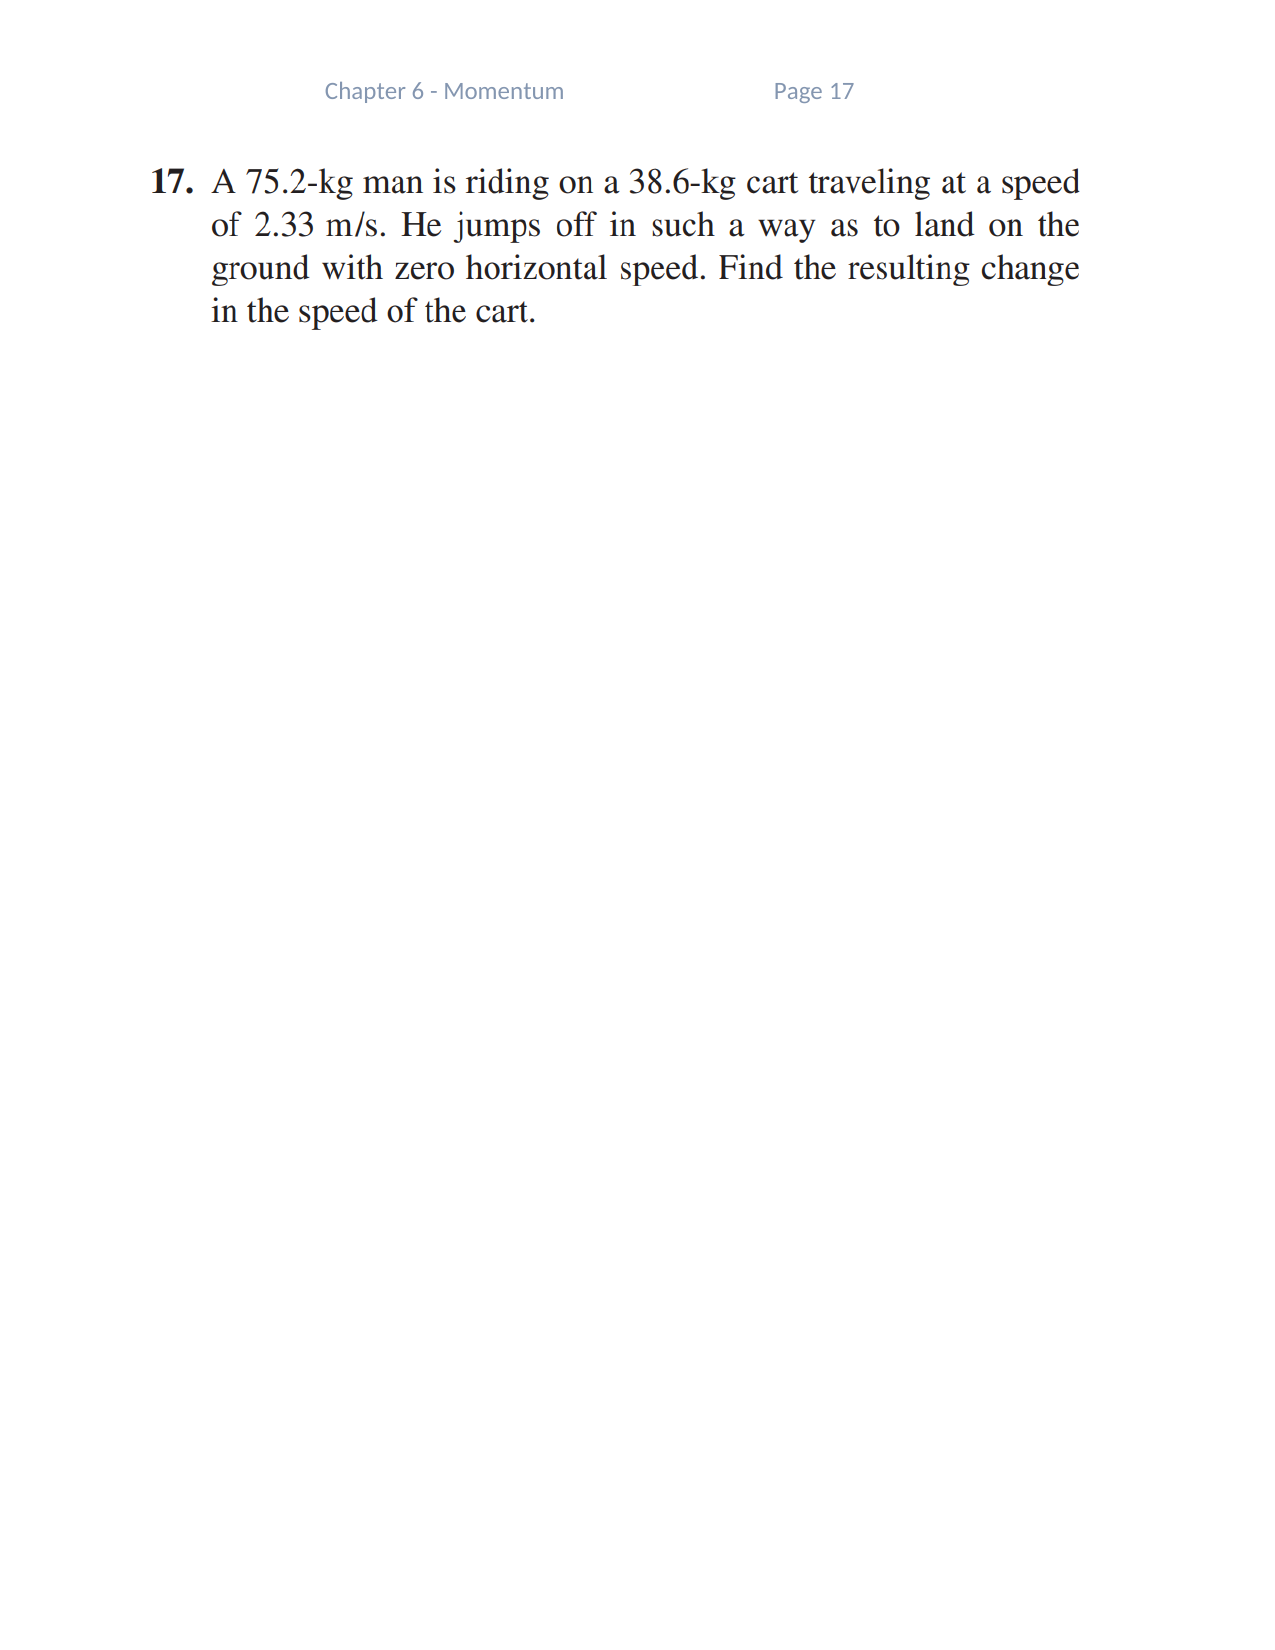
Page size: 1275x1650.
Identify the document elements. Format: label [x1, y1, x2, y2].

picture [135, 150, 1110, 331]
